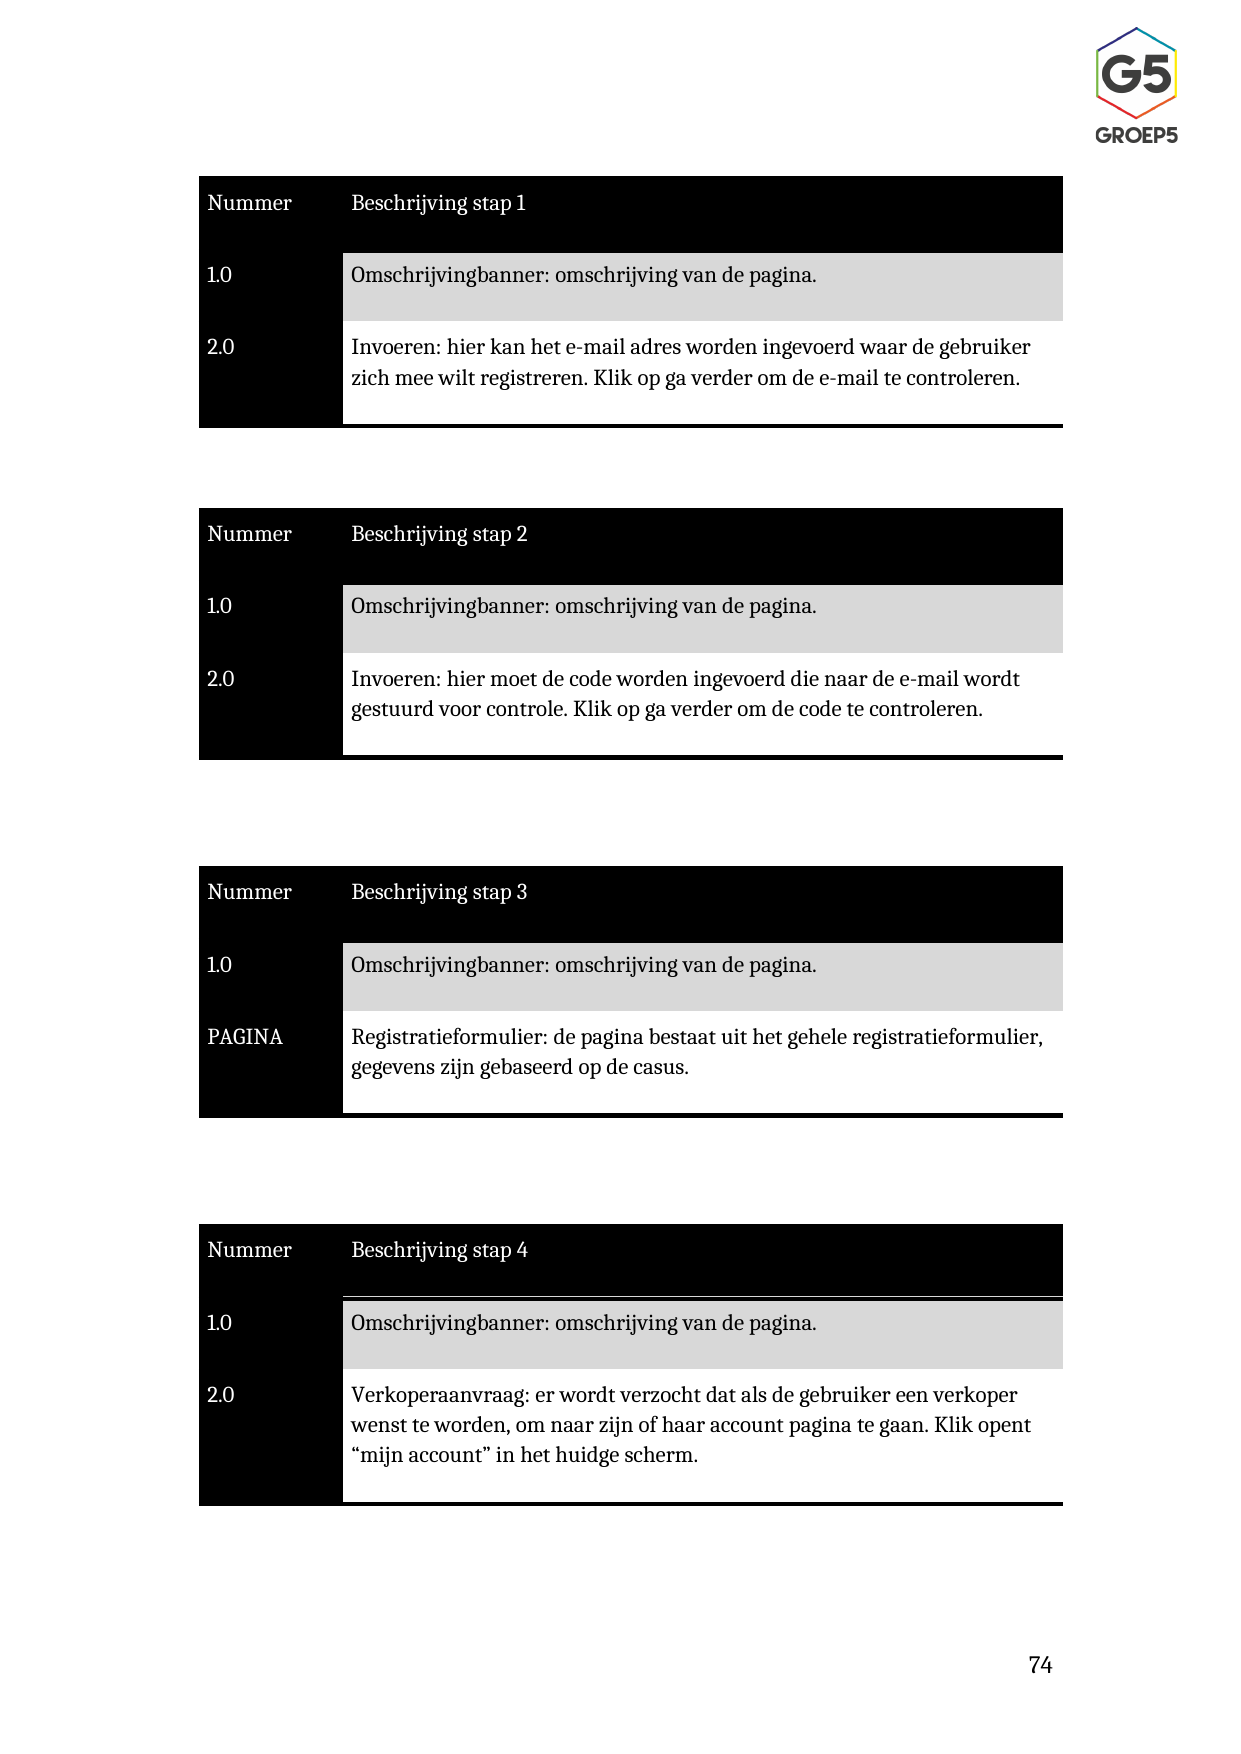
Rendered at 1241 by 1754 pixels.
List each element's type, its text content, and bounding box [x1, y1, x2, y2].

table_header Nummer [199, 871, 343, 938]
table_cell 1.0 [199, 585, 343, 653]
table_header Nummer [199, 1229, 343, 1296]
table_cell Omschrijvingbanner: omschrijving van de pagina. [343, 585, 1063, 653]
table_header Beschrijving stap 1 [343, 181, 1063, 249]
table_cell 2.0 [199, 657, 343, 755]
table_cell Omschrijvingbanner: omschrijving van de pagina. [343, 253, 1063, 321]
table_cell Registratieformulier: de pagina bestaat uit het gehele registratieformulier, gegevens zijn gebaseerd op de casus. [343, 1011, 1063, 1113]
table_header Beschrijving stap 4 [343, 1229, 1063, 1296]
table_cell Verkoperaanvraag: er wordt verzocht dat als de gebruiker een verkoper wenst te worden, om naar zijn of haar account pagina te gaan. Klik opent “mijn account” in het huidge scherm. [343, 1369, 1063, 1502]
table_cell PAGINA [199, 1016, 343, 1113]
picture [1095, 27, 1178, 143]
table_cell Invoeren: hier moet de code worden ingevoerd die naar de e-mail wordt gestuurd voor controle. Klik op ga verder om de code te controleren. [343, 653, 1063, 755]
table_header Nummer [199, 513, 343, 580]
table_header Nummer [199, 181, 343, 249]
table_cell 2.0 [199, 326, 343, 424]
table_cell 1.0 [199, 1301, 343, 1369]
table_header Beschrijving stap 3 [343, 871, 1063, 938]
table_cell Omschrijvingbanner: omschrijving van de pagina. [343, 943, 1063, 1011]
table_cell Omschrijvingbanner: omschrijving van de pagina. [343, 1301, 1063, 1369]
table_cell 2.0 [199, 1374, 343, 1502]
table_cell 1.0 [199, 943, 343, 1011]
table_header Beschrijving stap 2 [343, 513, 1063, 580]
table_cell 1.0 [199, 253, 343, 321]
table_cell Invoeren: hier kan het e-mail adres worden ingevoerd waar de gebruiker zich mee wilt registreren. Klik op ga verder om de e-mail te controleren. [343, 321, 1063, 424]
